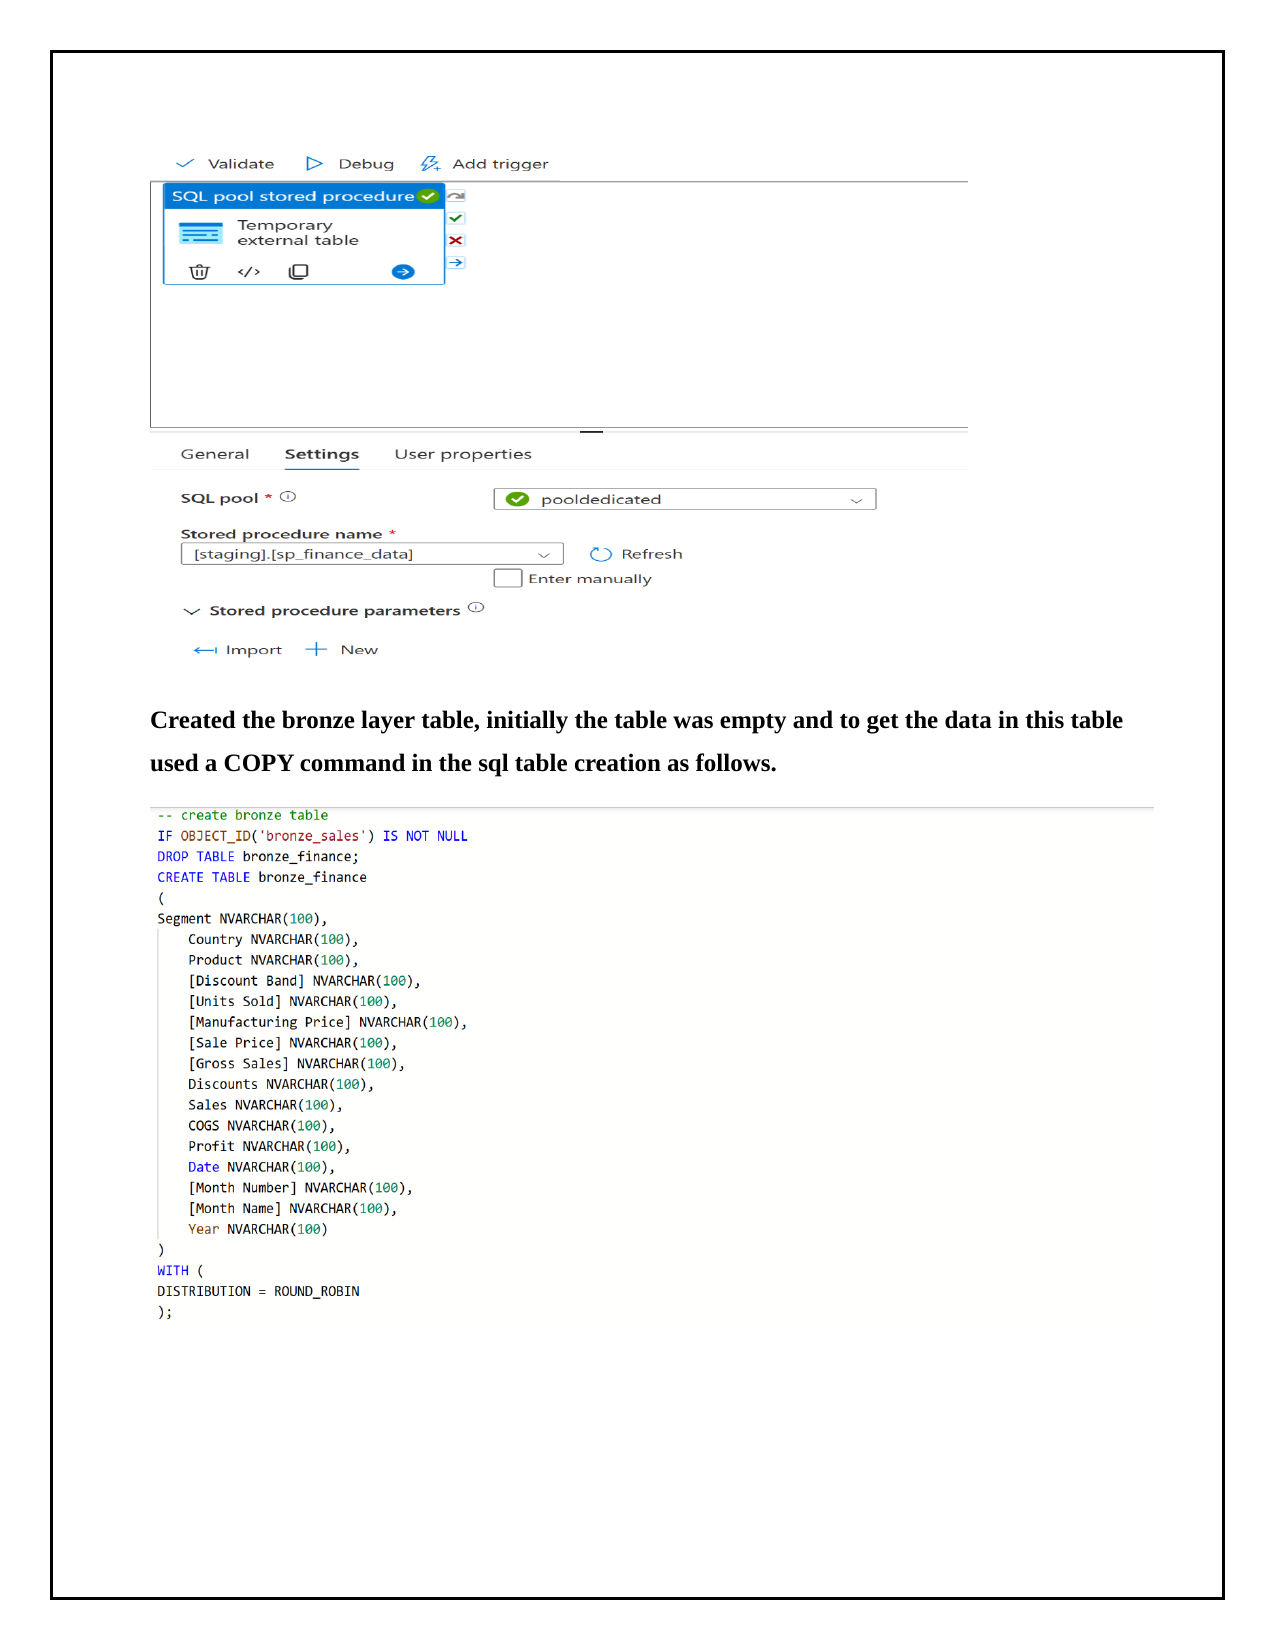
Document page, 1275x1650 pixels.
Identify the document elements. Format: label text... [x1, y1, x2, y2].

text Created the bronze layer table, initially the table was empty and to get the data in this table used a COPY command in the sql table creation as follows. [150, 705, 1125, 777]
picture [150, 807, 1154, 1325]
picture [150, 150, 968, 671]
